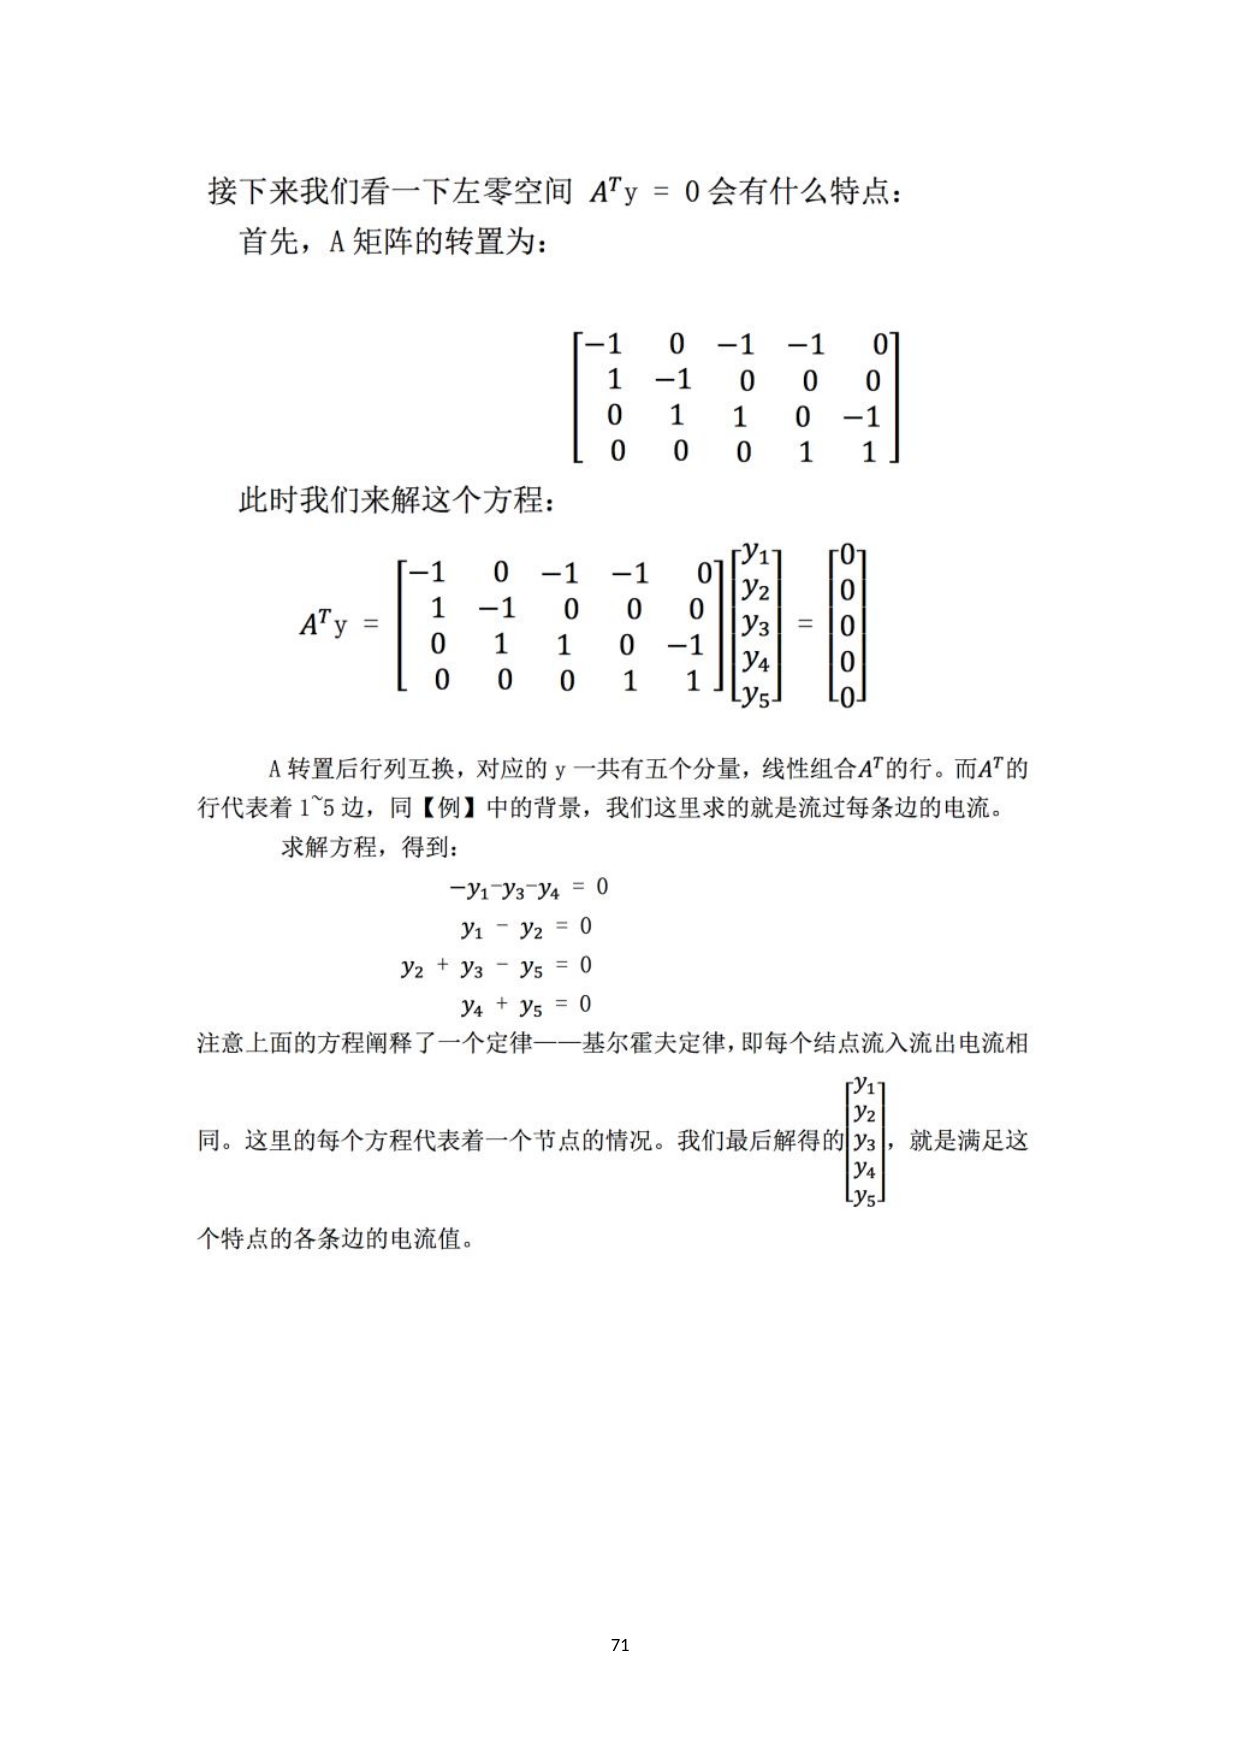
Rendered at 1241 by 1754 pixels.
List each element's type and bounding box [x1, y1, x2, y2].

picture [187, 162, 1053, 727]
picture [187, 747, 1053, 1272]
